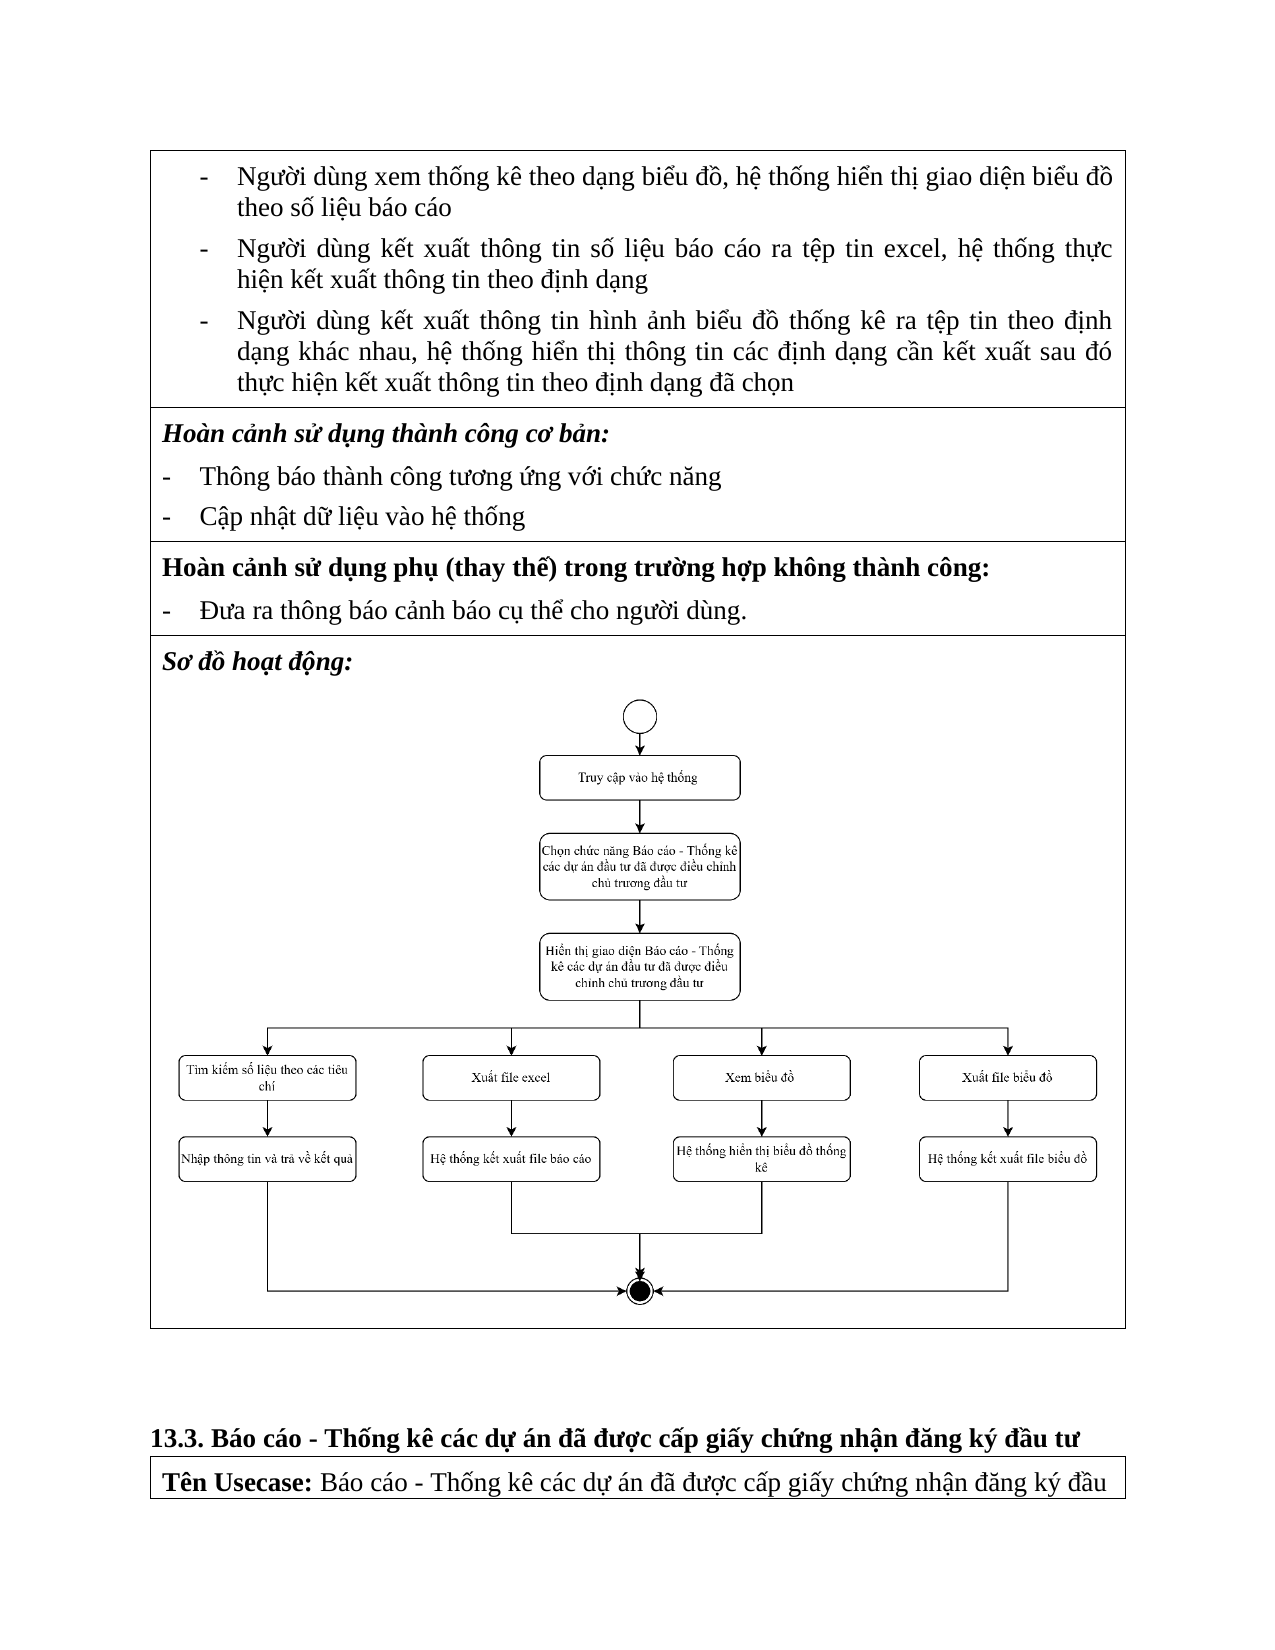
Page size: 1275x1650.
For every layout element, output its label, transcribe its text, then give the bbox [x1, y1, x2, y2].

picture [167, 688, 1108, 1316]
table_cell Hoàn cảnh sử dụng thành công cơ bản: Thông báo thành công tương ứng với chức năng Cập nhật dữ liệu vào hệ thống [151, 408, 1125, 541]
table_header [151, 1457, 1125, 1497]
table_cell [151, 151, 1125, 407]
subtitle 13.3. Báo cáo - Thống kê các dự án đã được cấp giấy chứng nhận đăng ký đầu tư [150, 1422, 1125, 1453]
table_cell Sơ đồ hoạt động: [151, 636, 1125, 1327]
table_cell Hoàn cảnh sử dụng phụ (thay thế) trong trường hợp không thành công: Đưa ra thông báo cảnh báo cụ thể cho người dùng. [151, 542, 1125, 635]
